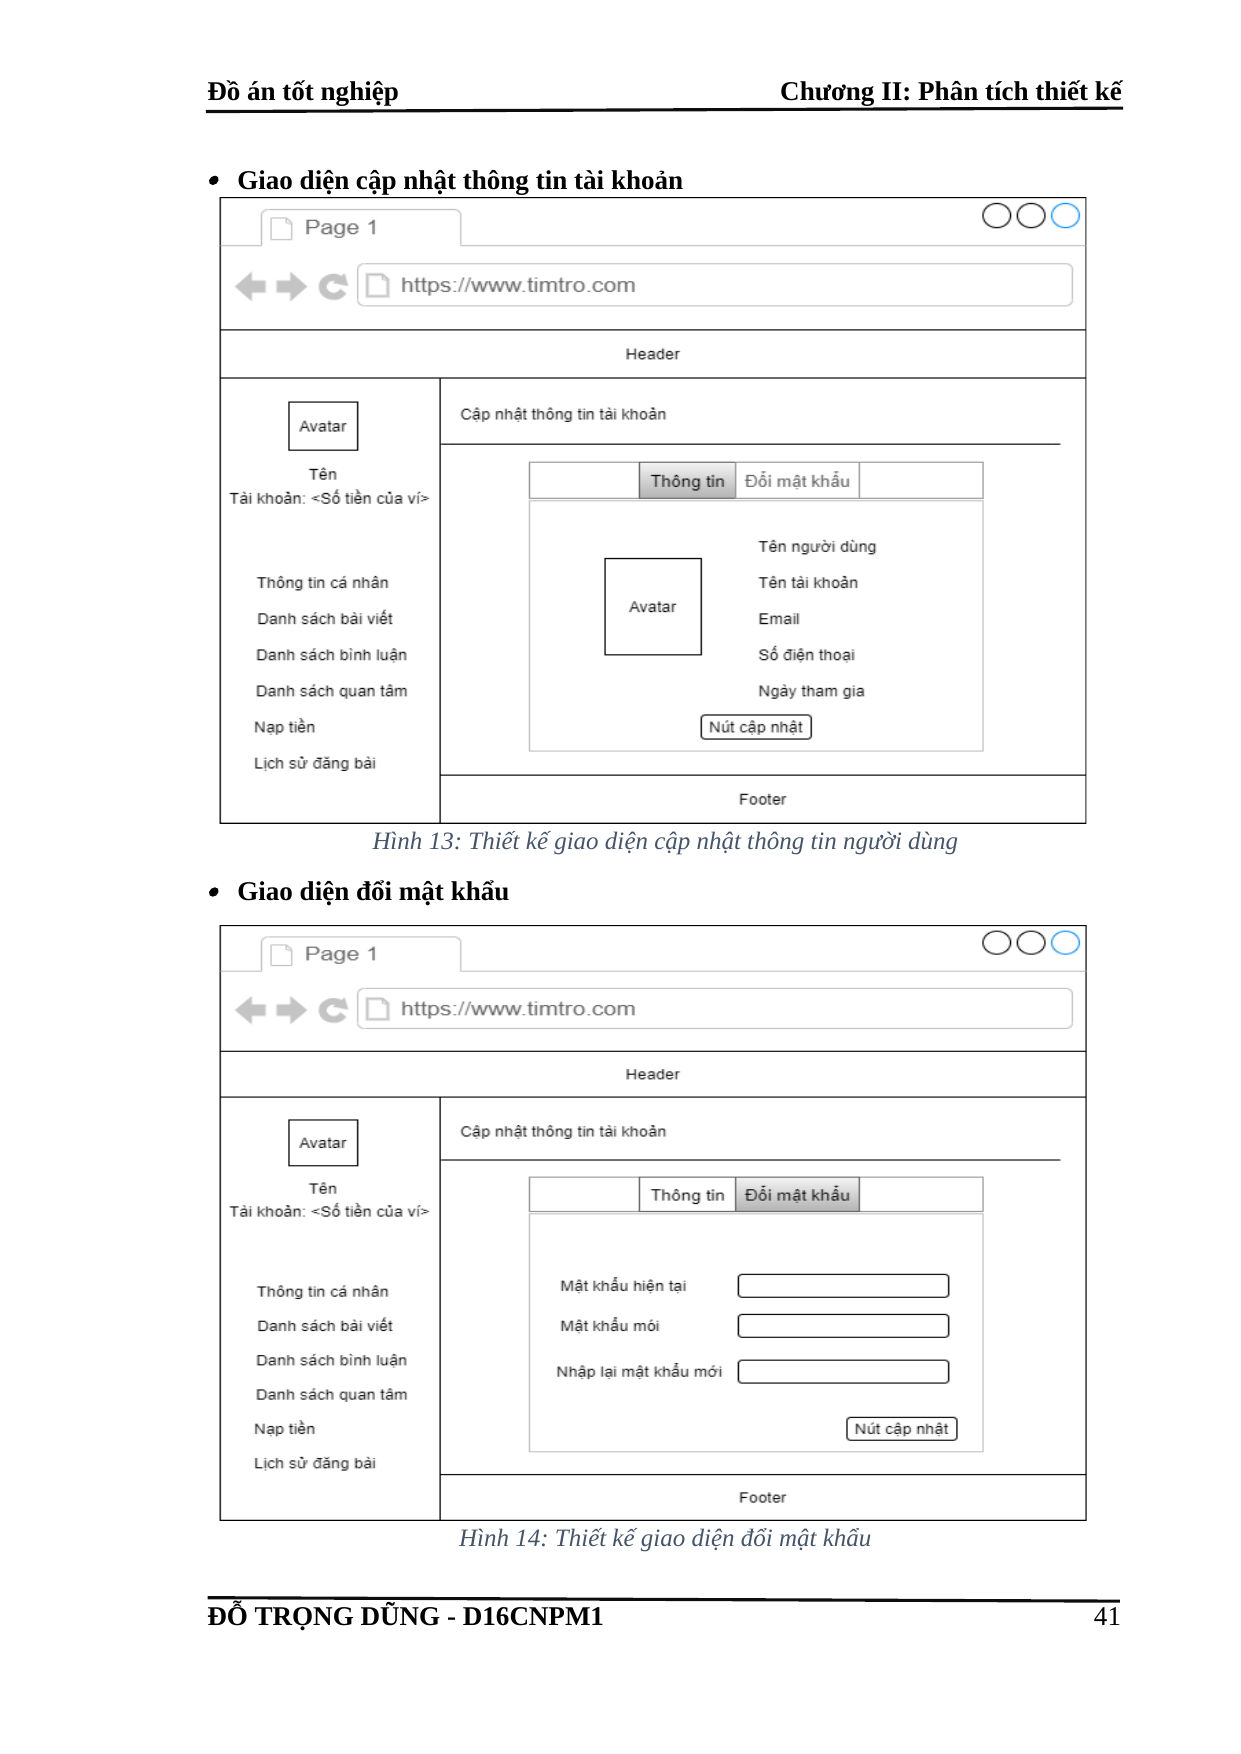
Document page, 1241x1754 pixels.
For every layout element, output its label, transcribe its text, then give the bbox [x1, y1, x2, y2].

text Hình 14: Thiết kế giao diện đổi mật khẩu [207, 1523, 1123, 1552]
list Giao diện cập nhật thông tin tài khoản [207, 164, 1123, 195]
picture [207, 925, 1087, 1521]
list Giao diện đổi mật khẩu [207, 876, 1123, 907]
picture [207, 197, 1087, 824]
text Hình 13: Thiết kế giao diện cập nhật thông tin người dùng [207, 826, 1123, 855]
